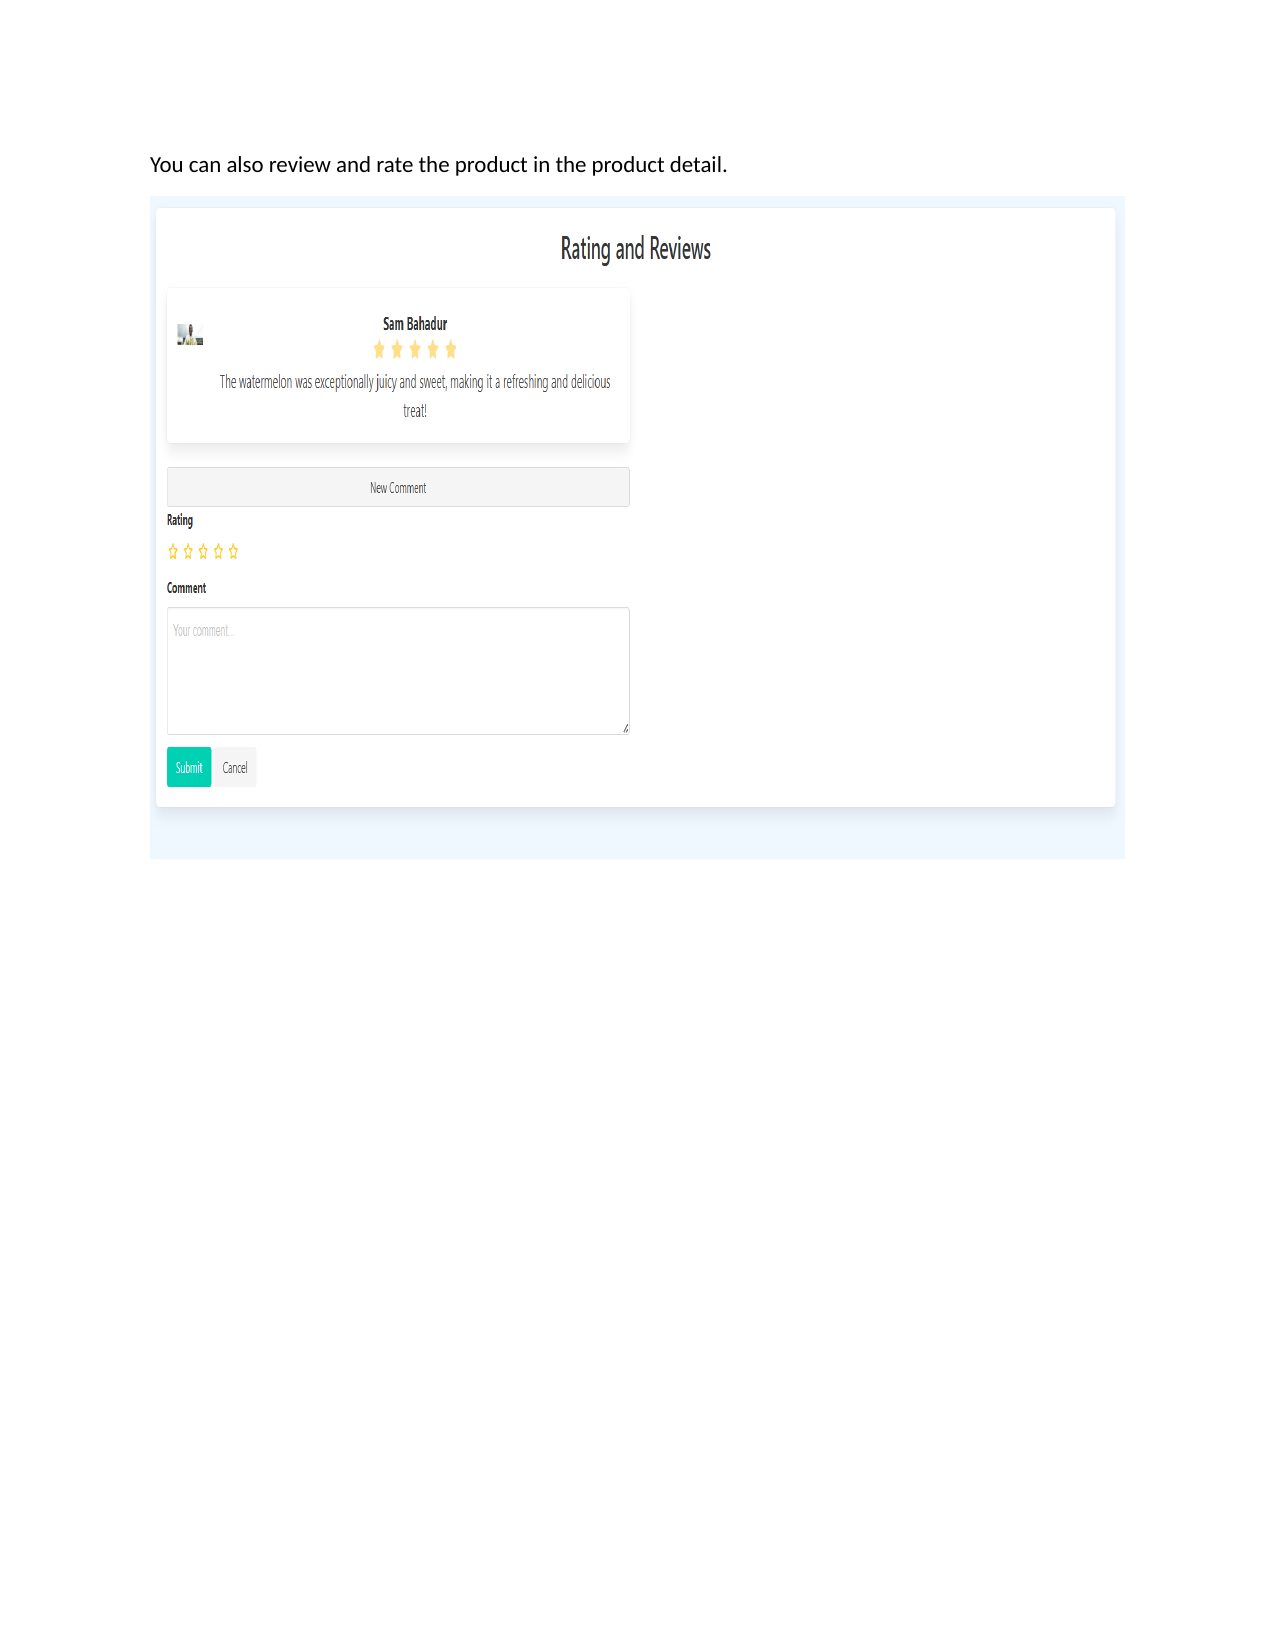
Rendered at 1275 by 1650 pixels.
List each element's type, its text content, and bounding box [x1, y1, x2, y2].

text You can also review and rate the product in the product detail. [150, 150, 1125, 178]
picture [150, 196, 1125, 859]
